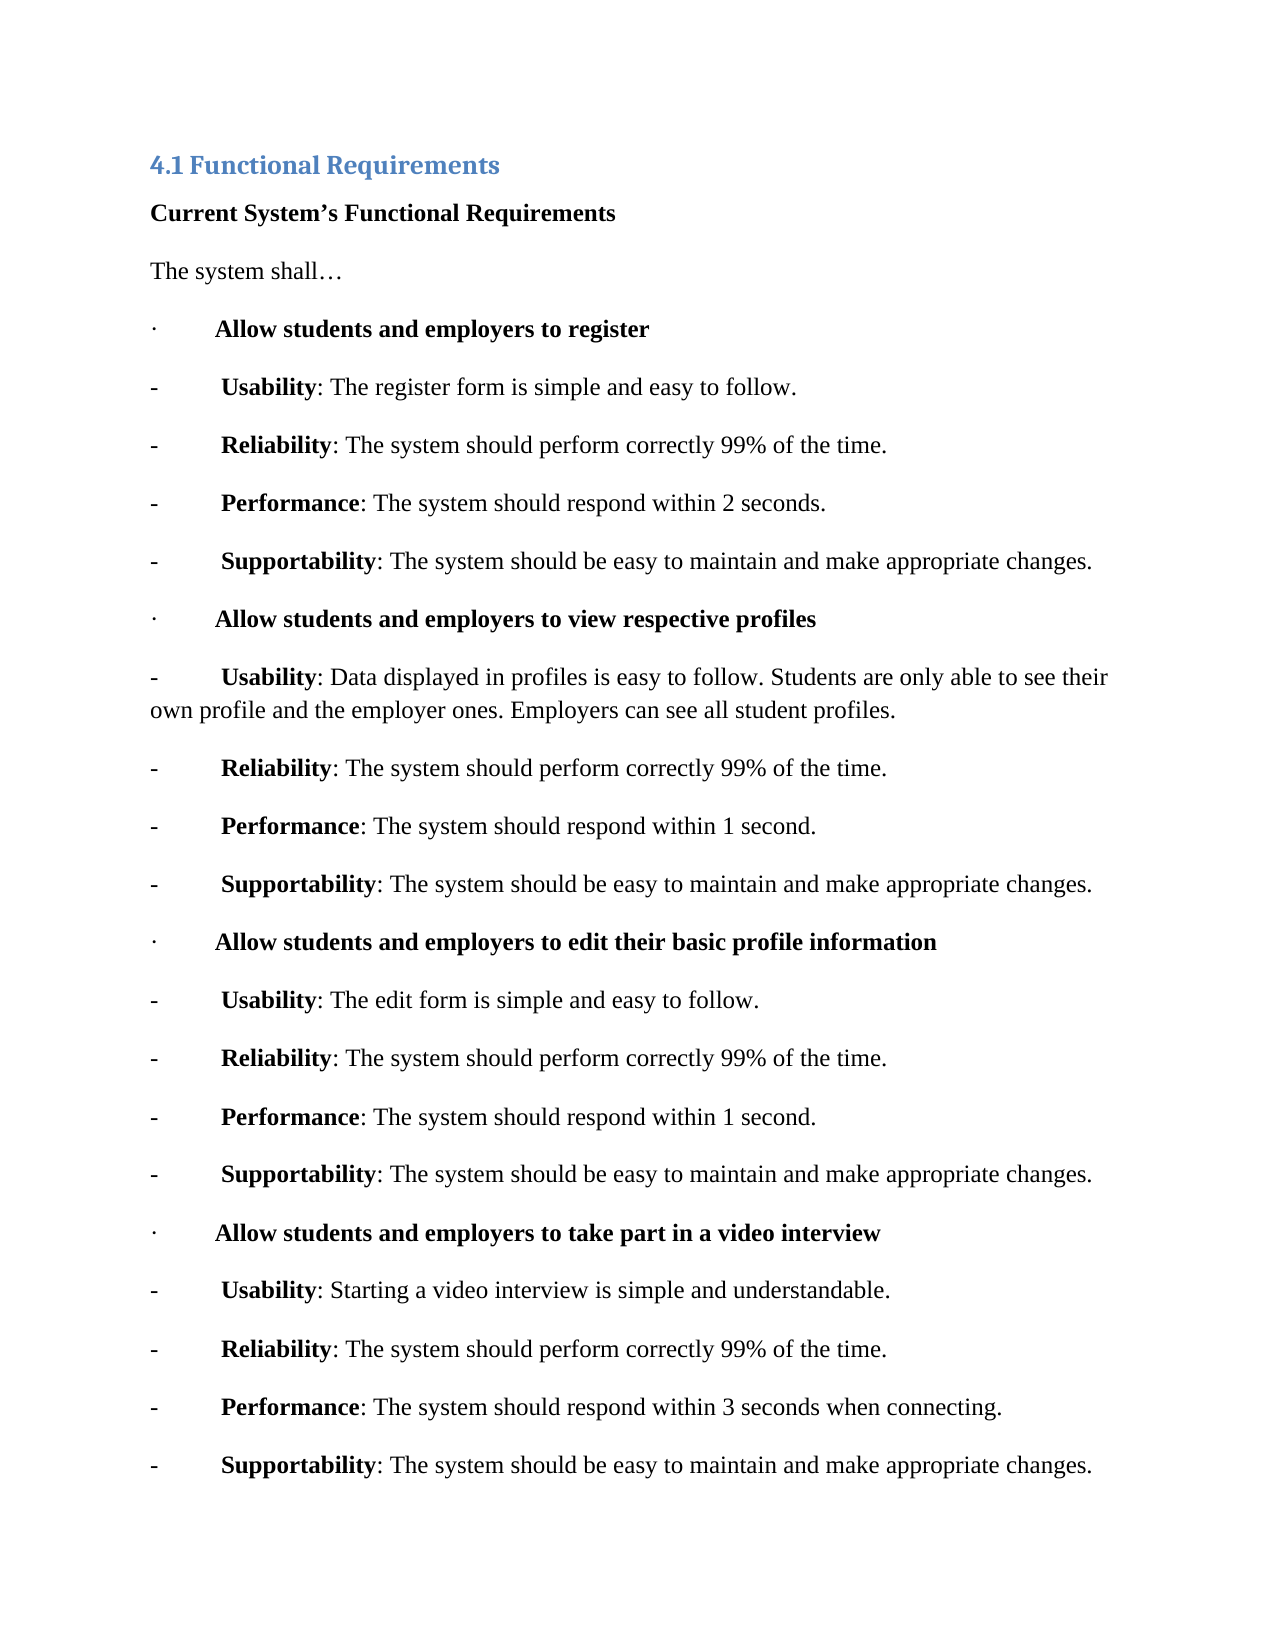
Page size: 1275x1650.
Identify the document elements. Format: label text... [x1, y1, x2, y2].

text - Supportability: The system should be easy to maintain and make appropriate changes. [150, 546, 1125, 575]
text · Allow students and employers to register [150, 314, 1125, 343]
text - Performance: The system should respond within 2 seconds. [150, 488, 1125, 517]
text Current System’s Functional Requirements [150, 198, 1125, 227]
text · Allow students and employers to take part in a video interview [150, 1218, 1125, 1246]
subtitle 4.1 Functional Requirements [150, 150, 1125, 181]
text - Performance: The system should respond within 1 second. [150, 1102, 1125, 1130]
text - Reliability: The system should perform correctly 99% of the time. [150, 430, 1125, 459]
text - Performance: The system should respond within 1 second. [150, 811, 1125, 840]
text - Usability: The register form is simple and easy to follow. [150, 372, 1125, 401]
text - Reliability: The system should perform correctly 99% of the time. [150, 1043, 1125, 1072]
text - Performance: The system should respond within 3 seconds when connecting. [150, 1392, 1125, 1420]
text - Reliability: The system should perform correctly 99% of the time. [150, 753, 1125, 782]
text - Usability: Starting a video interview is simple and understandable. [150, 1276, 1125, 1304]
text - Supportability: The system should be easy to maintain and make appropriate changes. [150, 1159, 1125, 1188]
text - Supportability: The system should be easy to maintain and make appropriate changes. [150, 1450, 1125, 1478]
text The system shall… [150, 256, 1125, 285]
text · Allow students and employers to view respective profiles [150, 604, 1125, 633]
text · Allow students and employers to edit their basic profile information [150, 927, 1125, 956]
text - Usability: The edit form is simple and easy to follow. [150, 986, 1125, 1014]
text - Reliability: The system should perform correctly 99% of the time. [150, 1334, 1125, 1362]
text - Usability: Data displayed in profiles is easy to follow. Students are only able to see their own profile and the employer ones. Employers can see all student profiles. [150, 662, 1125, 724]
text - Supportability: The system should be easy to maintain and make appropriate changes. [150, 869, 1125, 898]
